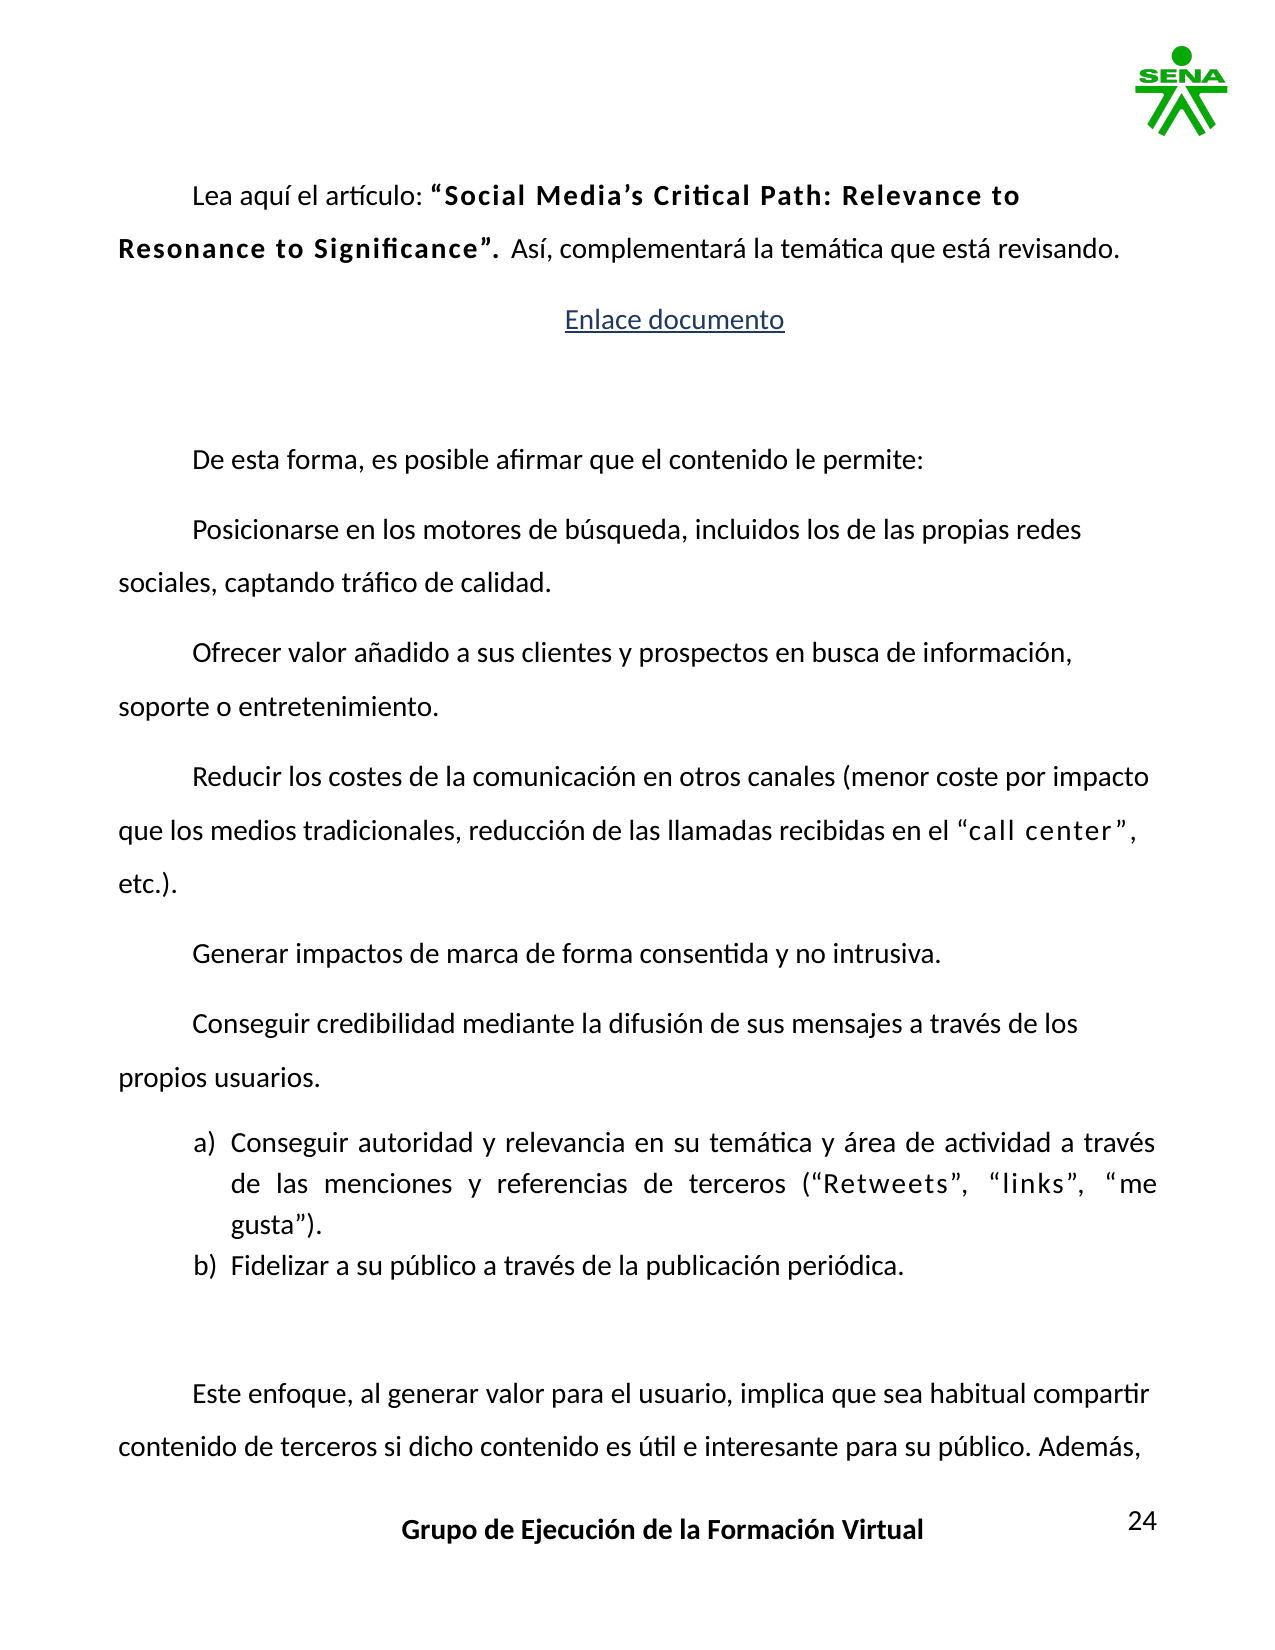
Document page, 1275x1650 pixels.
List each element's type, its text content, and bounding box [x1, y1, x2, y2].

text Reducir los costes de la comunicación en otros canales (menor coste por impacto que los medios tradicionales, reducción de las llamadas recibidas en el “call center”, etc.). [118, 758, 1157, 901]
text Lea aquí el artículo: “Social Media’s Critical Path: Relevance to Resonance to Significance”. Así, complementará la temática que está revisando. [118, 177, 1157, 266]
text Ofrecer valor añadido a sus clientes y prospectos en busca de información, soporte o entretenimiento. [118, 634, 1157, 724]
text De esta forma, es posible afirmar que el contenido le permite: [118, 441, 1157, 477]
text Conseguir credibilidad mediante la difusión de sus mensajes a través de los propios usuarios. [118, 1005, 1157, 1094]
list Fidelizar a su público a través de la publicación periódica. [193, 1247, 1157, 1283]
picture [1135, 46, 1228, 136]
text Generar impactos de marca de forma consentida y no intrusiva. [118, 935, 1157, 971]
text Enlace documento [118, 301, 1157, 336]
list Conseguir autoridad y relevancia en su temática y área de actividad a través de las menciones y referencias de terceros (“Retweets”, “links”, “me gusta”). [193, 1124, 1157, 1242]
text Posicionarse en los motores de búsqueda, incluidos los de las propias redes sociales, captando tráfico de calidad. [118, 511, 1157, 600]
